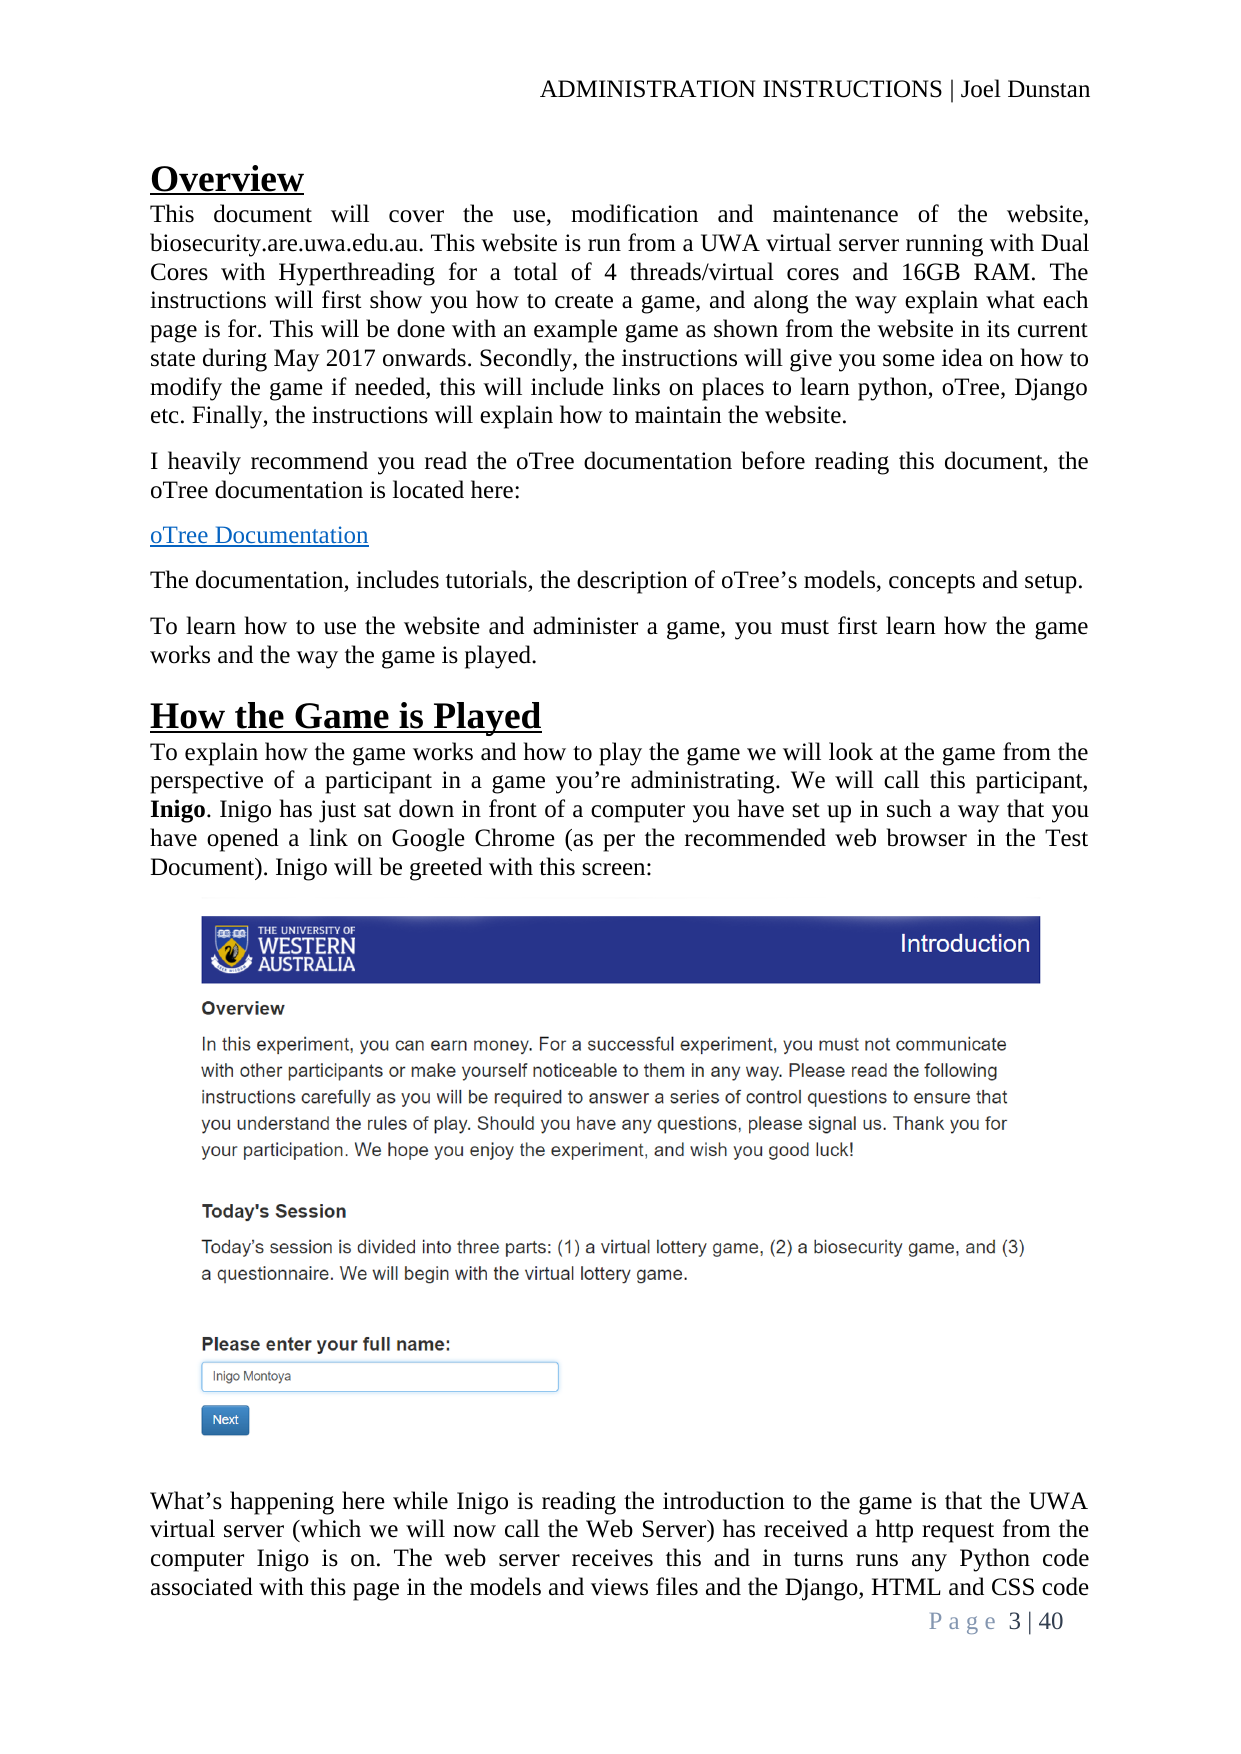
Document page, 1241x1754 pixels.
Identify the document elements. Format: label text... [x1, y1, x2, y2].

picture [150, 896, 1091, 1469]
text I heavily recommend you read the oTree documentation before reading this document, the oTree documentation is located here: [150, 446, 1090, 503]
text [150, 1469, 1090, 1601]
subtitle Overview [150, 156, 1090, 199]
text This document will cover the use, modification and maintenance of the website, biosecurity.are.uwa.edu.au. This website is run from a UWA virtual server running with Dual Cores with Hyperthreading for a total of 4 threads/virtual cores and 16GB RAM. The instructions will first show you how to create a game, and along the way explain what each page is for. This will be done with an example game as shown from the website in its current state during May 2017 onwards. Secondly, the instructions will give you some idea on how to modify the game if needed, this will include links on places to learn python, oTree, Django etc. Finally, the instructions will explain how to maintain the website. [150, 199, 1090, 429]
text oTree Documentation [150, 520, 1090, 549]
text To learn how to use the website and administer a game, you must first learn how the game works and the way the game is played. [150, 611, 1090, 668]
subtitle How the Game is Played [150, 693, 1090, 737]
text The documentation, includes tutorials, the description of oTree’s models, concepts and setup. [150, 566, 1090, 594]
text To explain how the game works and how to play the game we will look at the game from the perspective of a participant in a game you’re administrating. We will call this participant, Inigo. Inigo has just sat down in front of a computer you have set up in such a way that you have opened a link on Google Chrome (as per the recommended web browser in the Test Document). Inigo will be greeted with this screen: [150, 737, 1090, 880]
